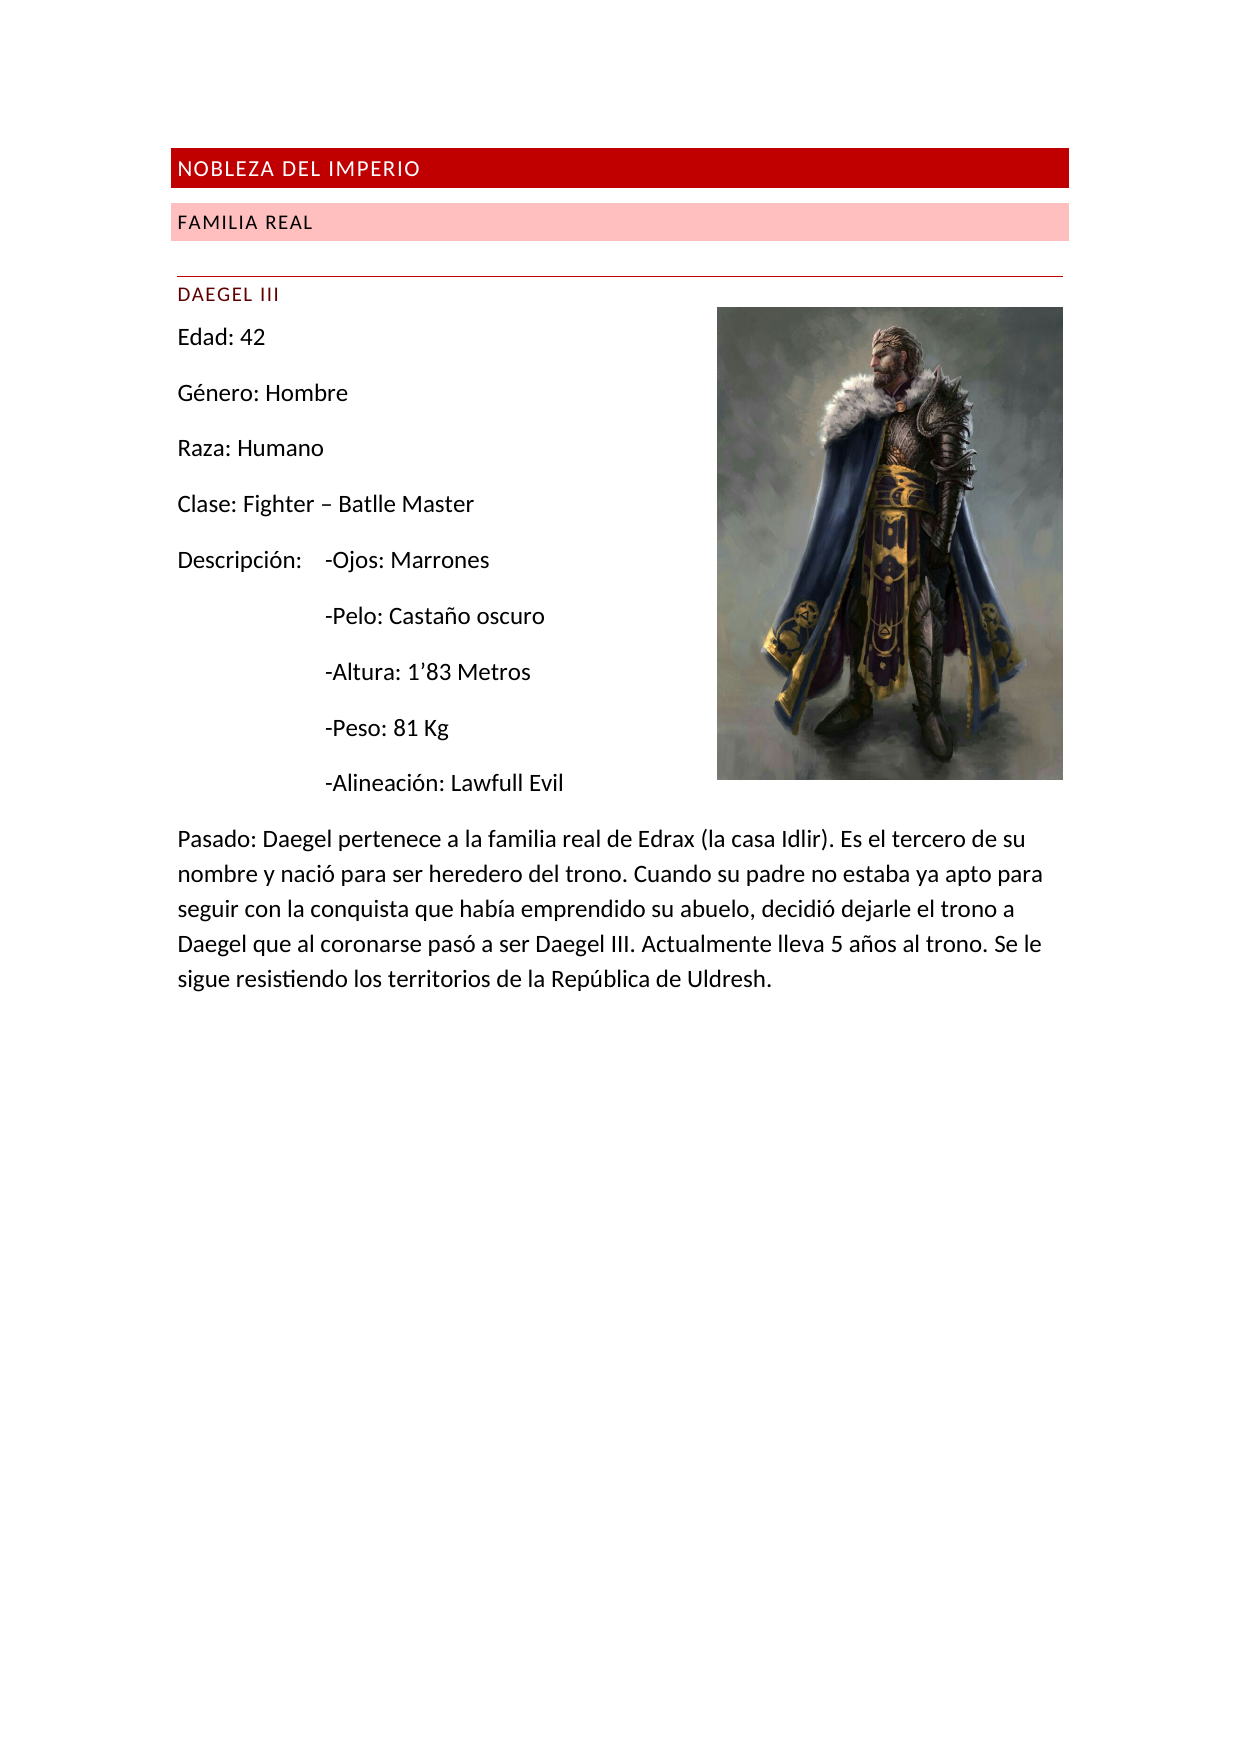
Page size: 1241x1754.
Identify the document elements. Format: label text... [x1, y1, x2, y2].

subtitle Nobleza del Imperio [177, 154, 1063, 182]
text Edad: 42 [177, 321, 717, 351]
text -Alineación: Lawfull Evil [177, 768, 1063, 798]
text Clase: Fighter – Batlle Master [177, 488, 717, 519]
subtitle Daegel III [177, 277, 1063, 307]
text -Pelo: Castaño oscuro [177, 600, 717, 631]
text Pasado: Daegel pertenece a la familia real de Edrax (la casa Idlir). Es el tercero de su nombre y nació para ser heredero del trono. Cuando su padre no estaba ya apto para seguir con la conquista que había emprendido su abuelo, decidió dejarle el trono a Daegel que al coronarse pasó a ser Daegel III. Actualmente lleva 5 años al trono. Se le sigue resistiendo los territorios de la República de Uldresh. [177, 823, 1063, 994]
text Descripción: -Ojos: Marrones [177, 544, 717, 575]
text -Altura: 1’83 Metros [177, 656, 717, 686]
text Raza: Humano [177, 433, 717, 463]
picture [717, 307, 1063, 780]
text -Peso: 81 Kg [177, 712, 717, 742]
text Género: Hombre [177, 377, 717, 407]
subtitle Familia Real [177, 209, 1063, 234]
